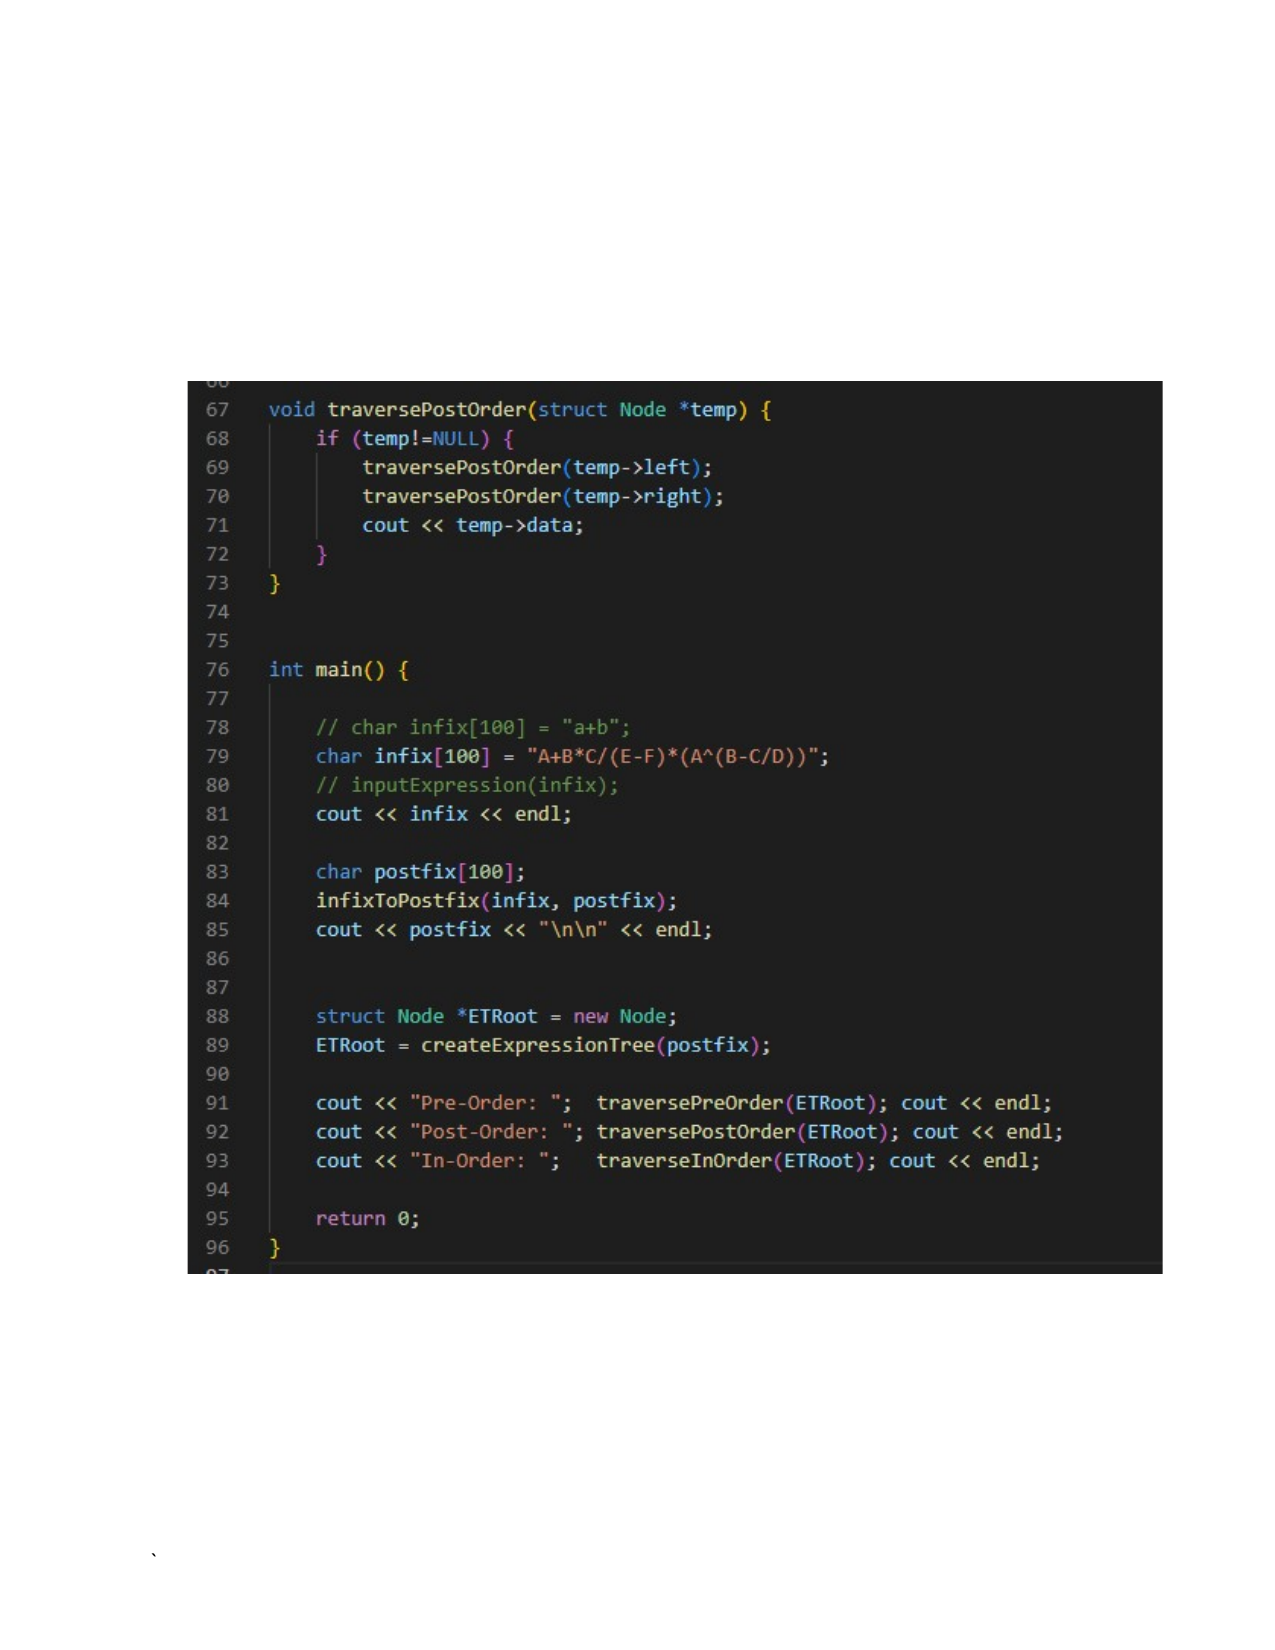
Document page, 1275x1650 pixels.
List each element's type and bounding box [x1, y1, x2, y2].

picture [187, 381, 1163, 1274]
